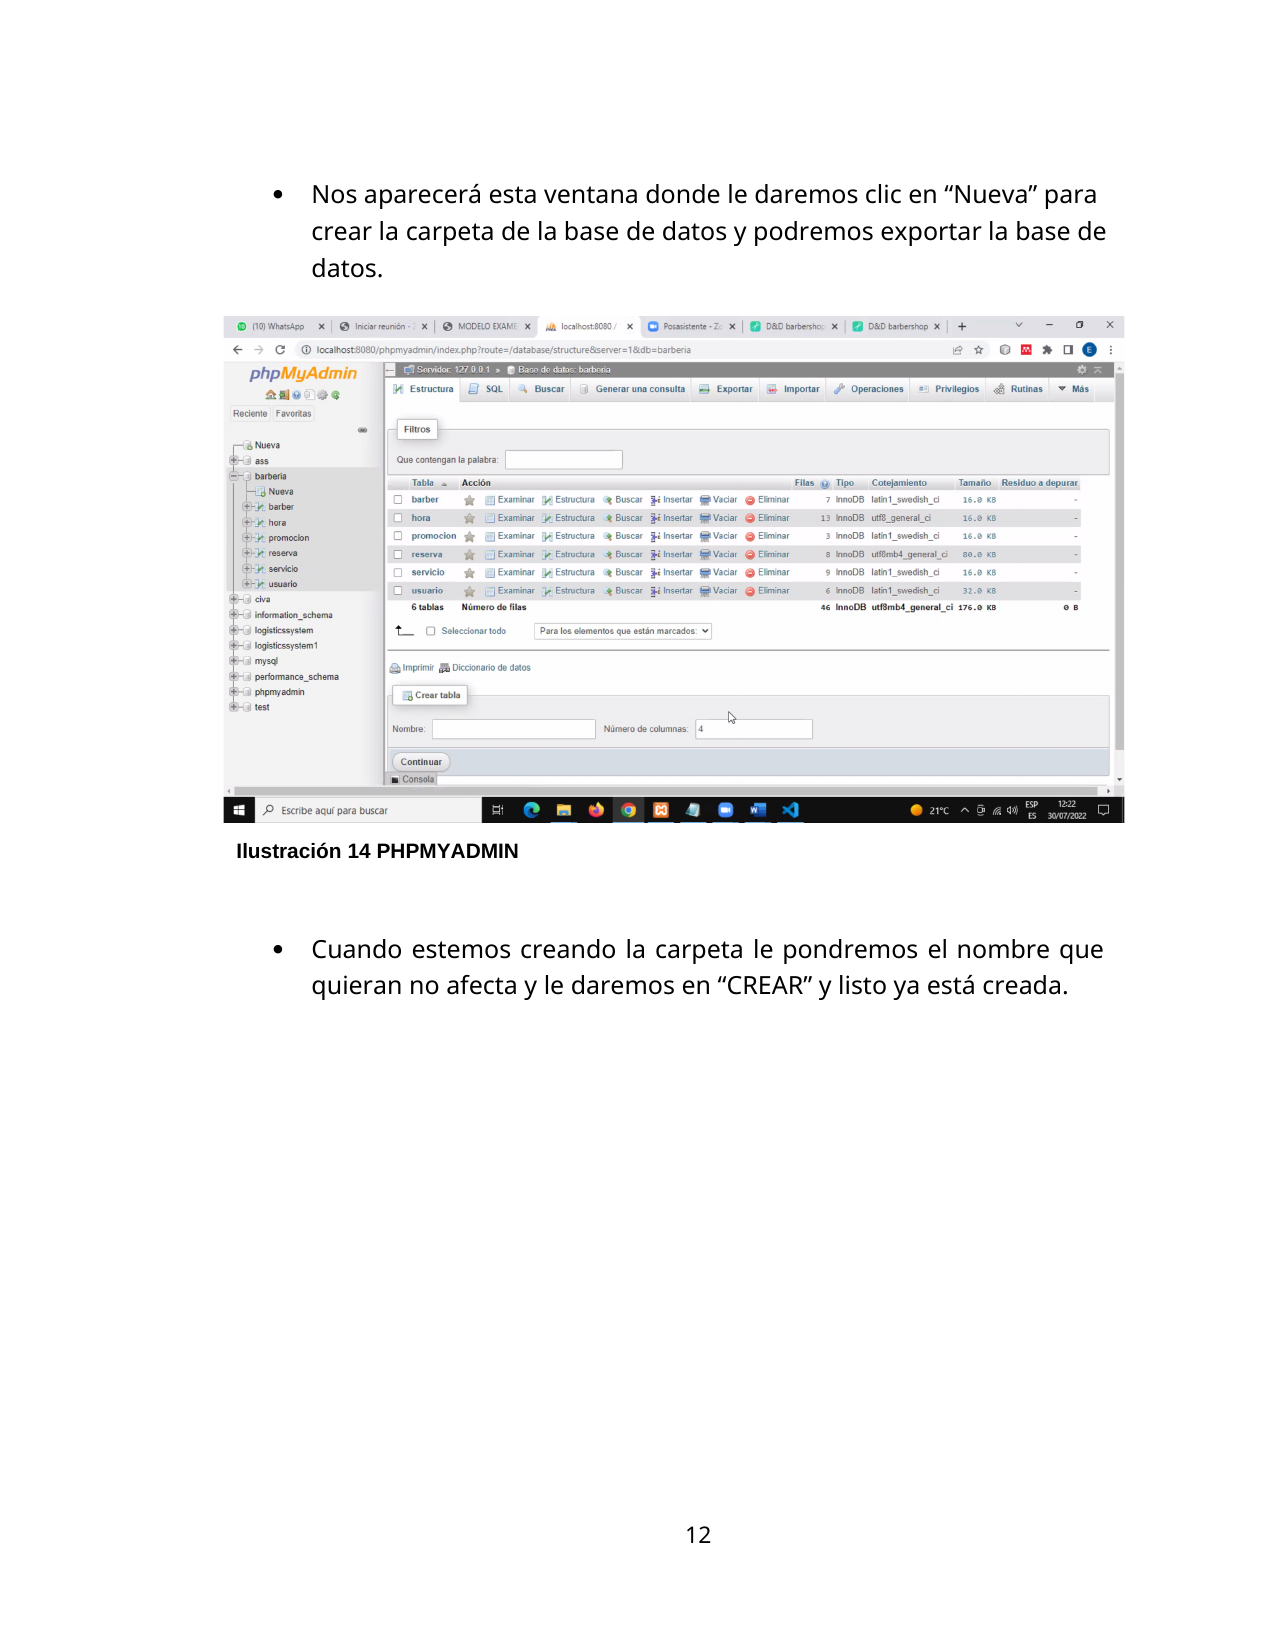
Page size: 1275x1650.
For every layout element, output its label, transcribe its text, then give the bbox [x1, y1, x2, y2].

text Ilustración 14 PHPMYADMIN [236, 839, 1169, 863]
list Cuando estemos creando la carpeta le pondremos el nombre que quieran no afecta y le daremos en “CREAR” y listo ya está creada. [274, 931, 1157, 1001]
picture [223, 316, 1125, 823]
list Nos aparecerá esta ventana donde le daremos clic en “Nueva” para crear la carpeta de la base de datos y podremos exportar la base de datos. [274, 177, 1156, 284]
